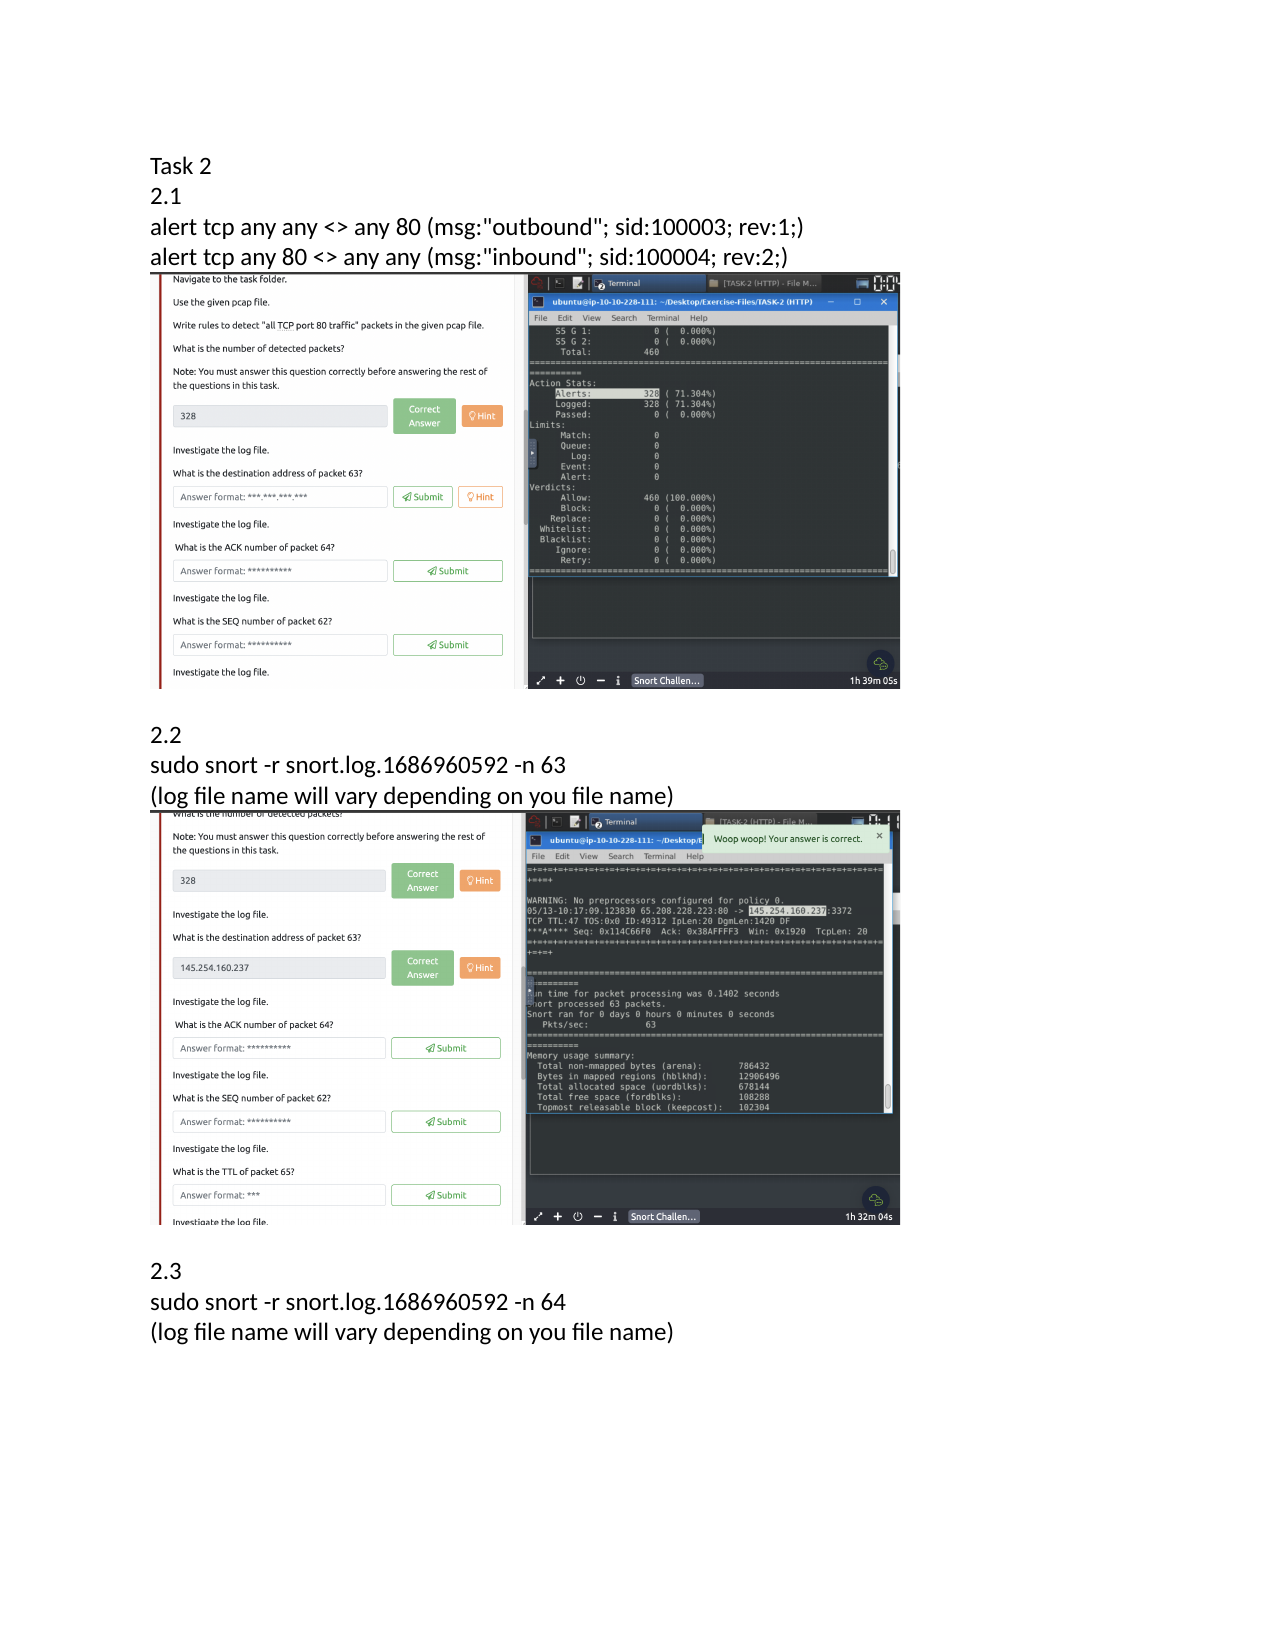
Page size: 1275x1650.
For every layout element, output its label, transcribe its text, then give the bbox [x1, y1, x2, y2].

picture [150, 810, 901, 1225]
text 2.3 [150, 1255, 1125, 1286]
text sudo snort -r snort.log.1686960592 -n 64 [150, 1286, 1125, 1316]
text alert tcp any any <> any 80 (msg:"outbound"; sid:100003; rev:1;) [150, 211, 1125, 242]
picture [150, 272, 901, 689]
text (log file name will vary depending on you file name) [150, 780, 1125, 811]
text 2.2 [150, 719, 1125, 749]
text (log file name will vary depending on you file name) [150, 1316, 1125, 1347]
text sudo snort -r snort.log.1686960592 -n 63 [150, 749, 1125, 780]
text Task 2 [150, 150, 1125, 181]
text 2.1 [150, 181, 1125, 211]
text alert tcp any 80 <> any any (msg:"inbound"; sid:100004; rev:2;) [150, 242, 1125, 272]
